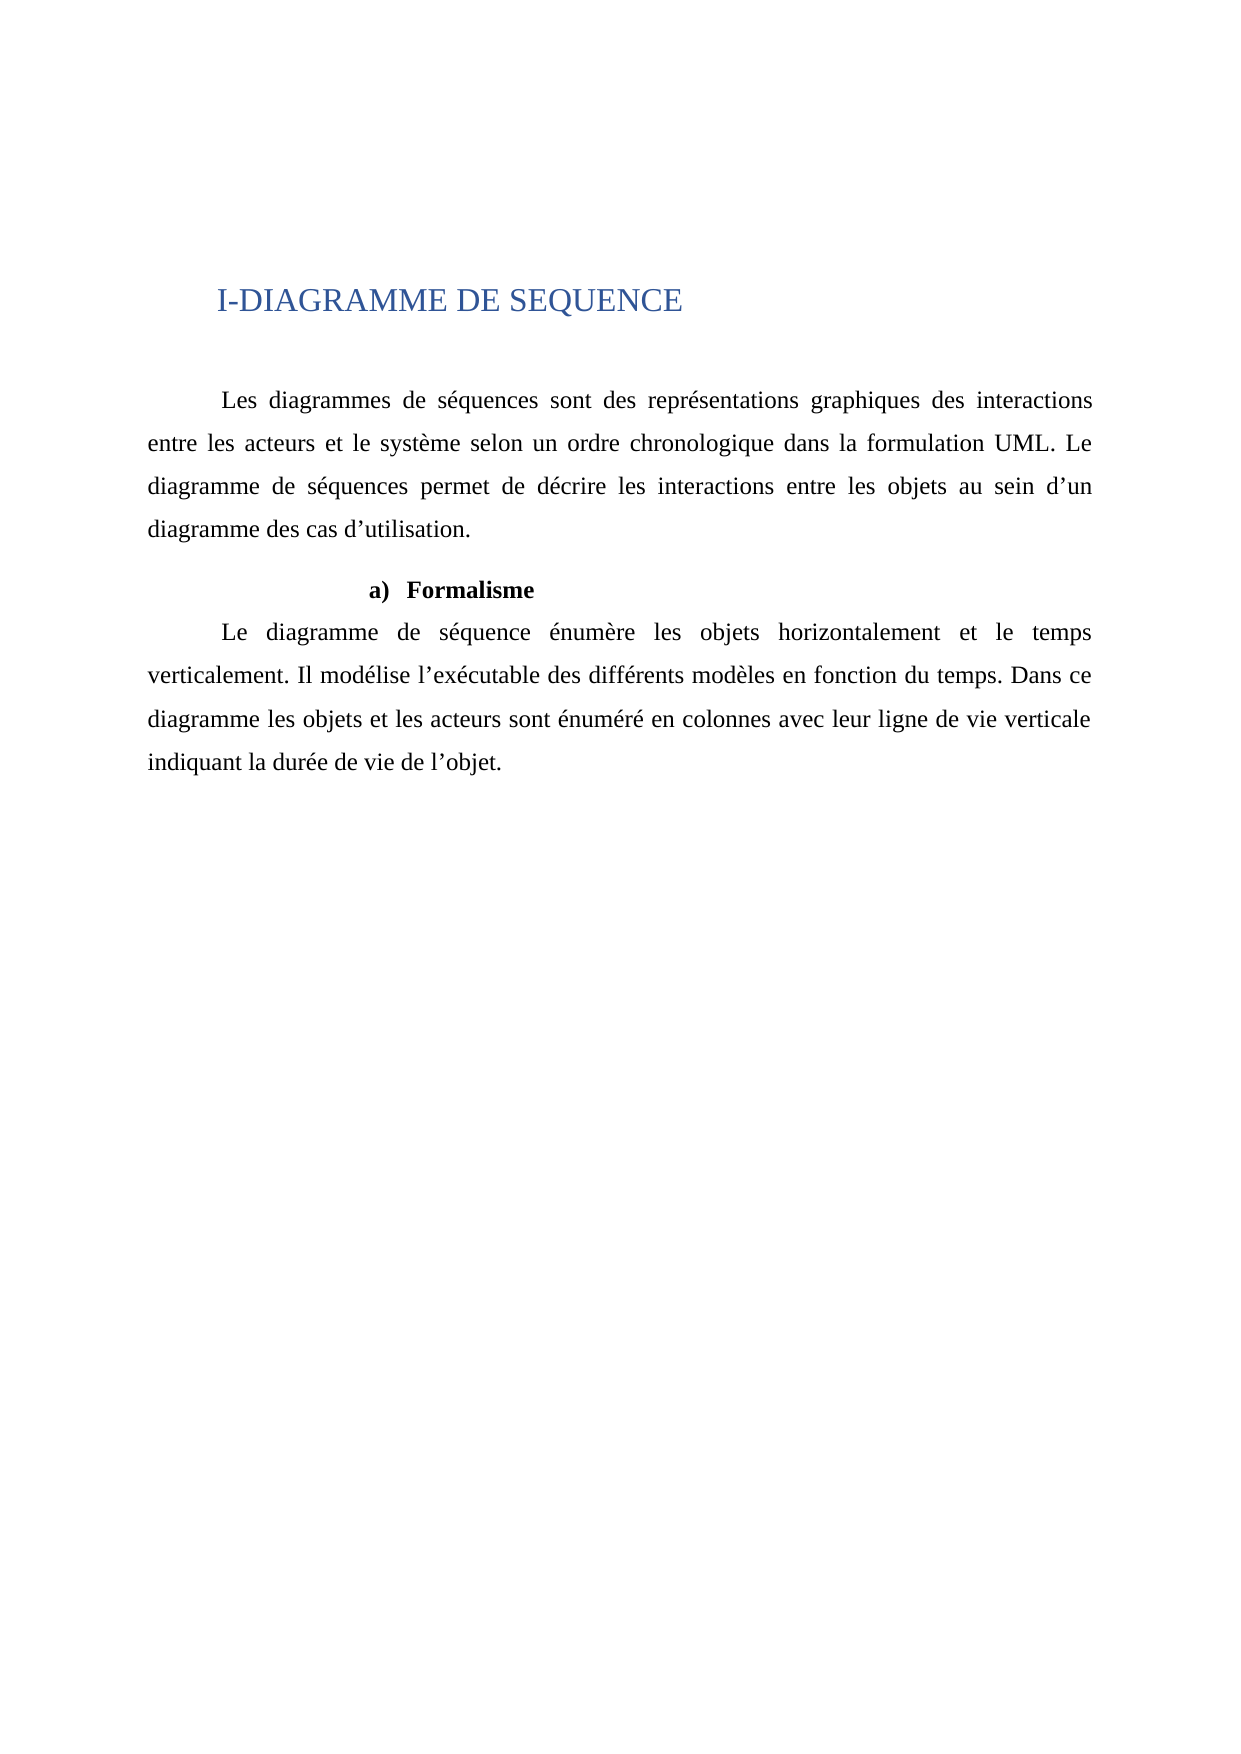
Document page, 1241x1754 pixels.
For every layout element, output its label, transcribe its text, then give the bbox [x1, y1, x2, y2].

text Le diagramme de séquence énumère les objets horizontalement et le temps verticalement. Il modélise l’exécutable des différents modèles en fonction du temps. Dans ce diagramme les objets et les acteurs sont énuméré en colonnes avec leur ligne de vie verticale indiquant la durée de vie de l’objet. [147, 617, 1092, 776]
subtitle I-DIAGRAMME DE SEQUENCE [217, 281, 1234, 319]
subtitle Formalisme [369, 575, 1234, 603]
text Les diagrammes de séquences sont des représentations graphiques des interactions entre les acteurs et le système selon un ordre chronologique dans la formulation UML. Le diagramme de séquences permet de décrire les interactions entre les objets au sein d’un diagramme des cas d’utilisation. [147, 385, 1093, 543]
